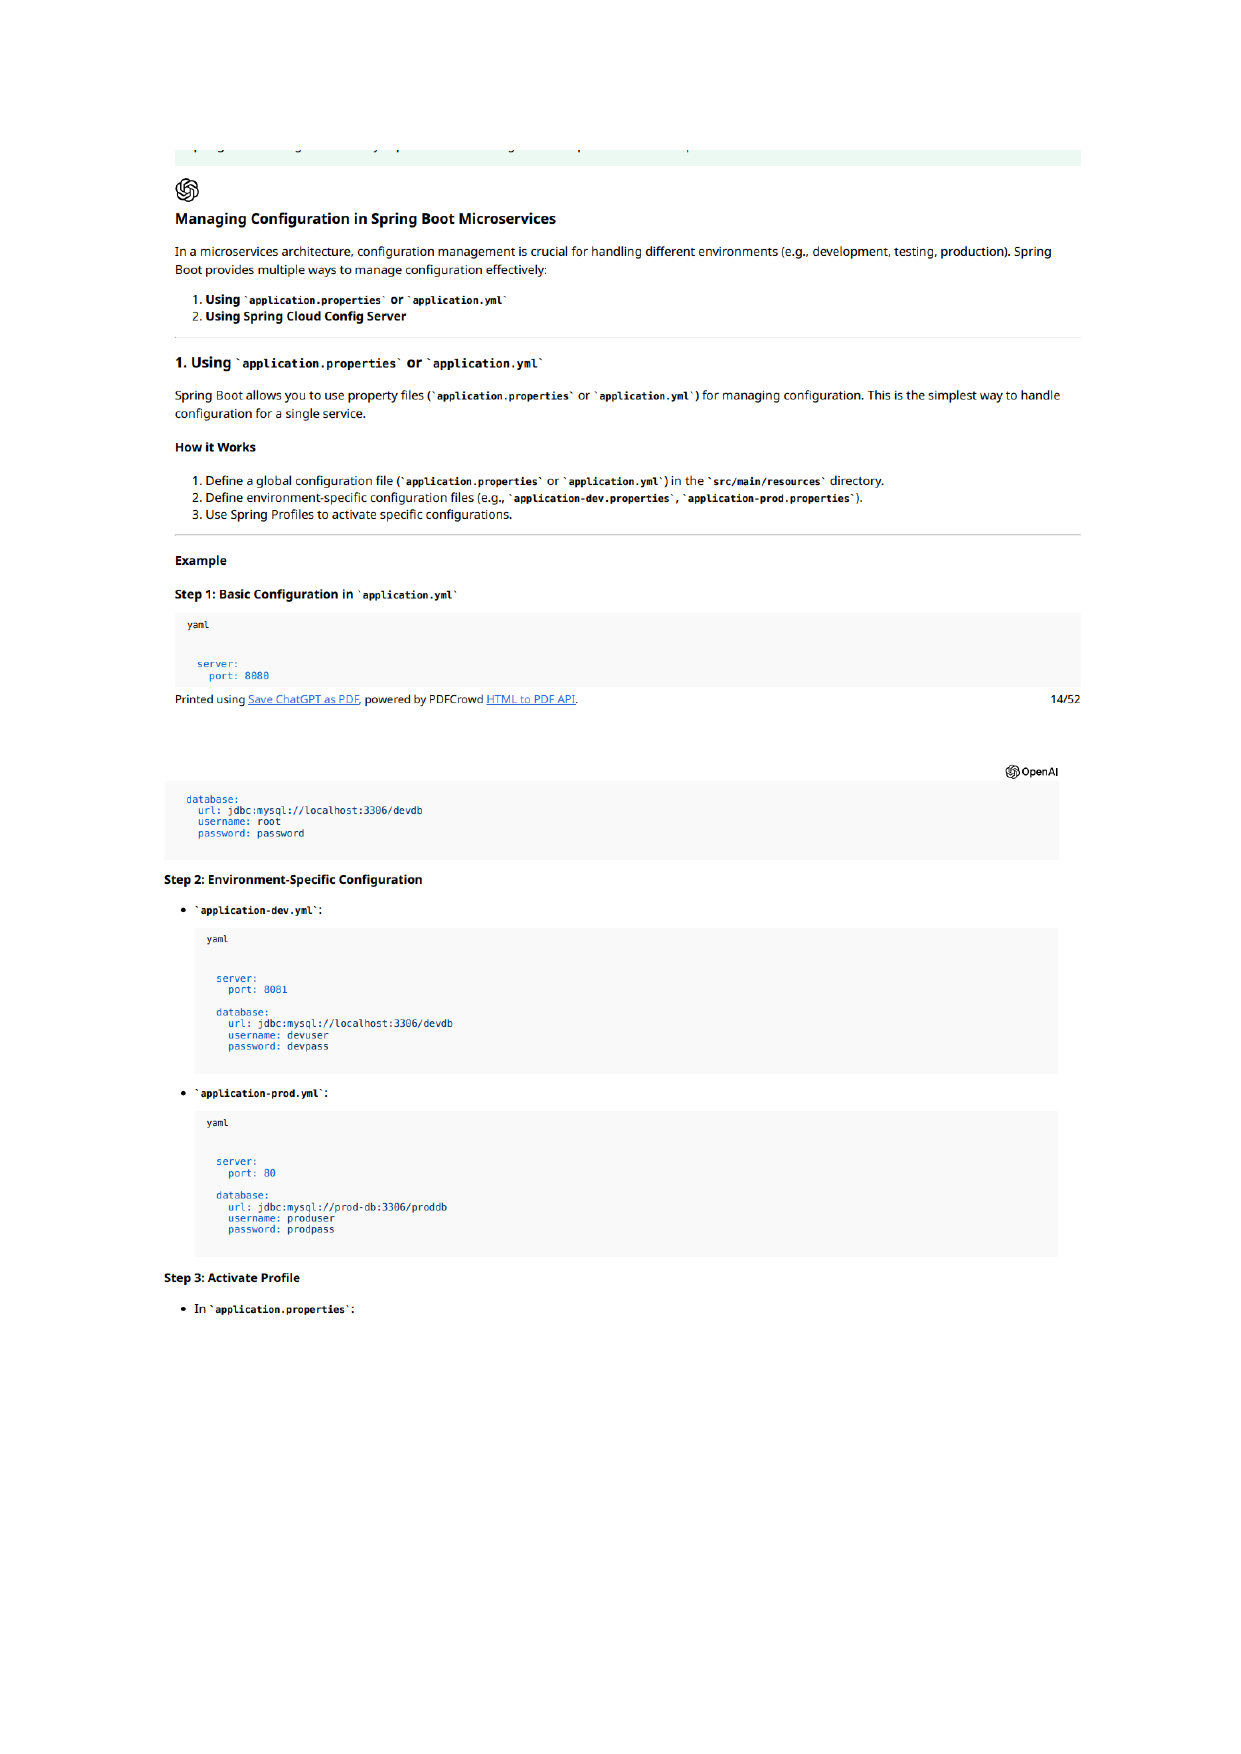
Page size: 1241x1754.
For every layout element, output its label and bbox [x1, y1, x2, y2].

picture [150, 150, 1091, 718]
picture [150, 736, 1091, 1322]
